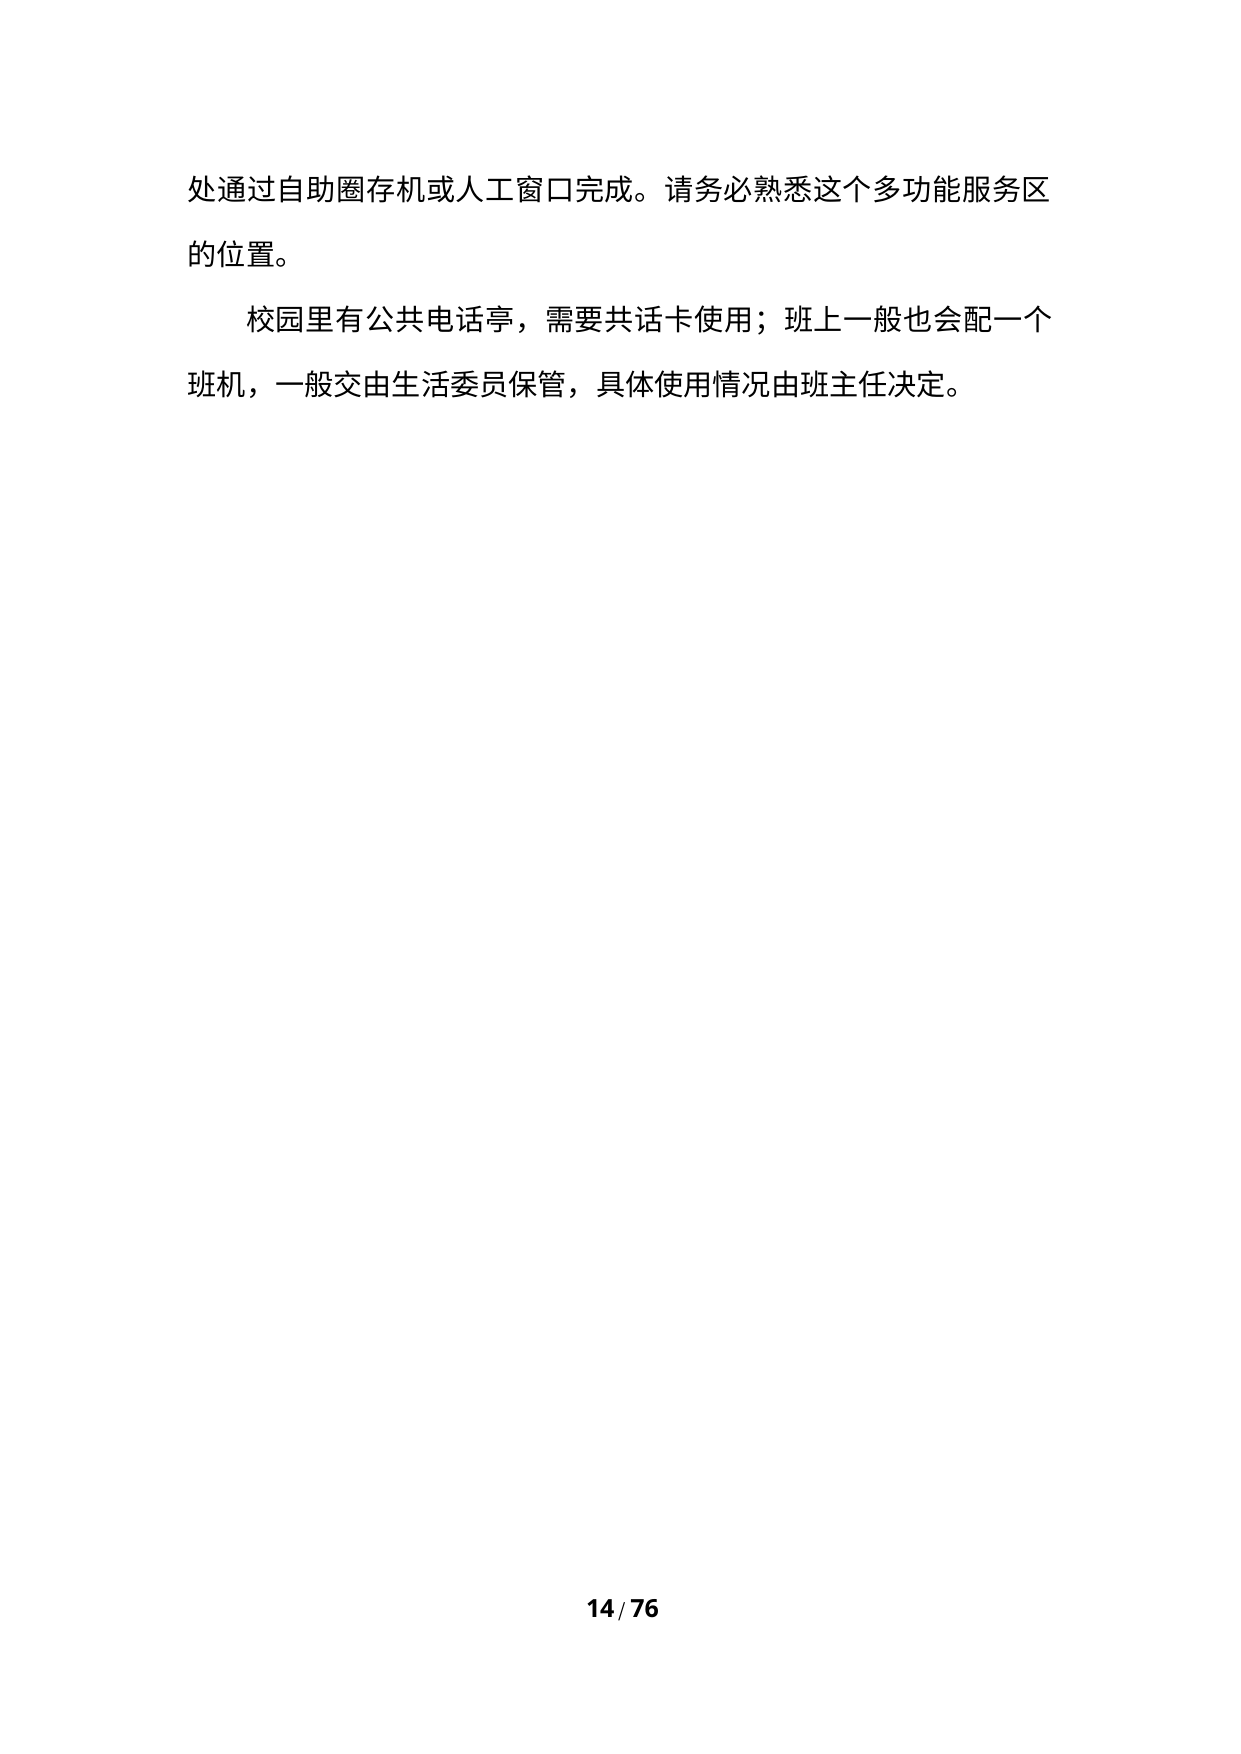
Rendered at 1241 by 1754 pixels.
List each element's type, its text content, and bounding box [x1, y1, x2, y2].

text 校园里有公共电话亭，需要共话卡使用；班上一般也会配一个班机，一般交由生活委员保管，具体使用情况由班主任决定。 [187, 286, 1053, 416]
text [187, 156, 1053, 286]
